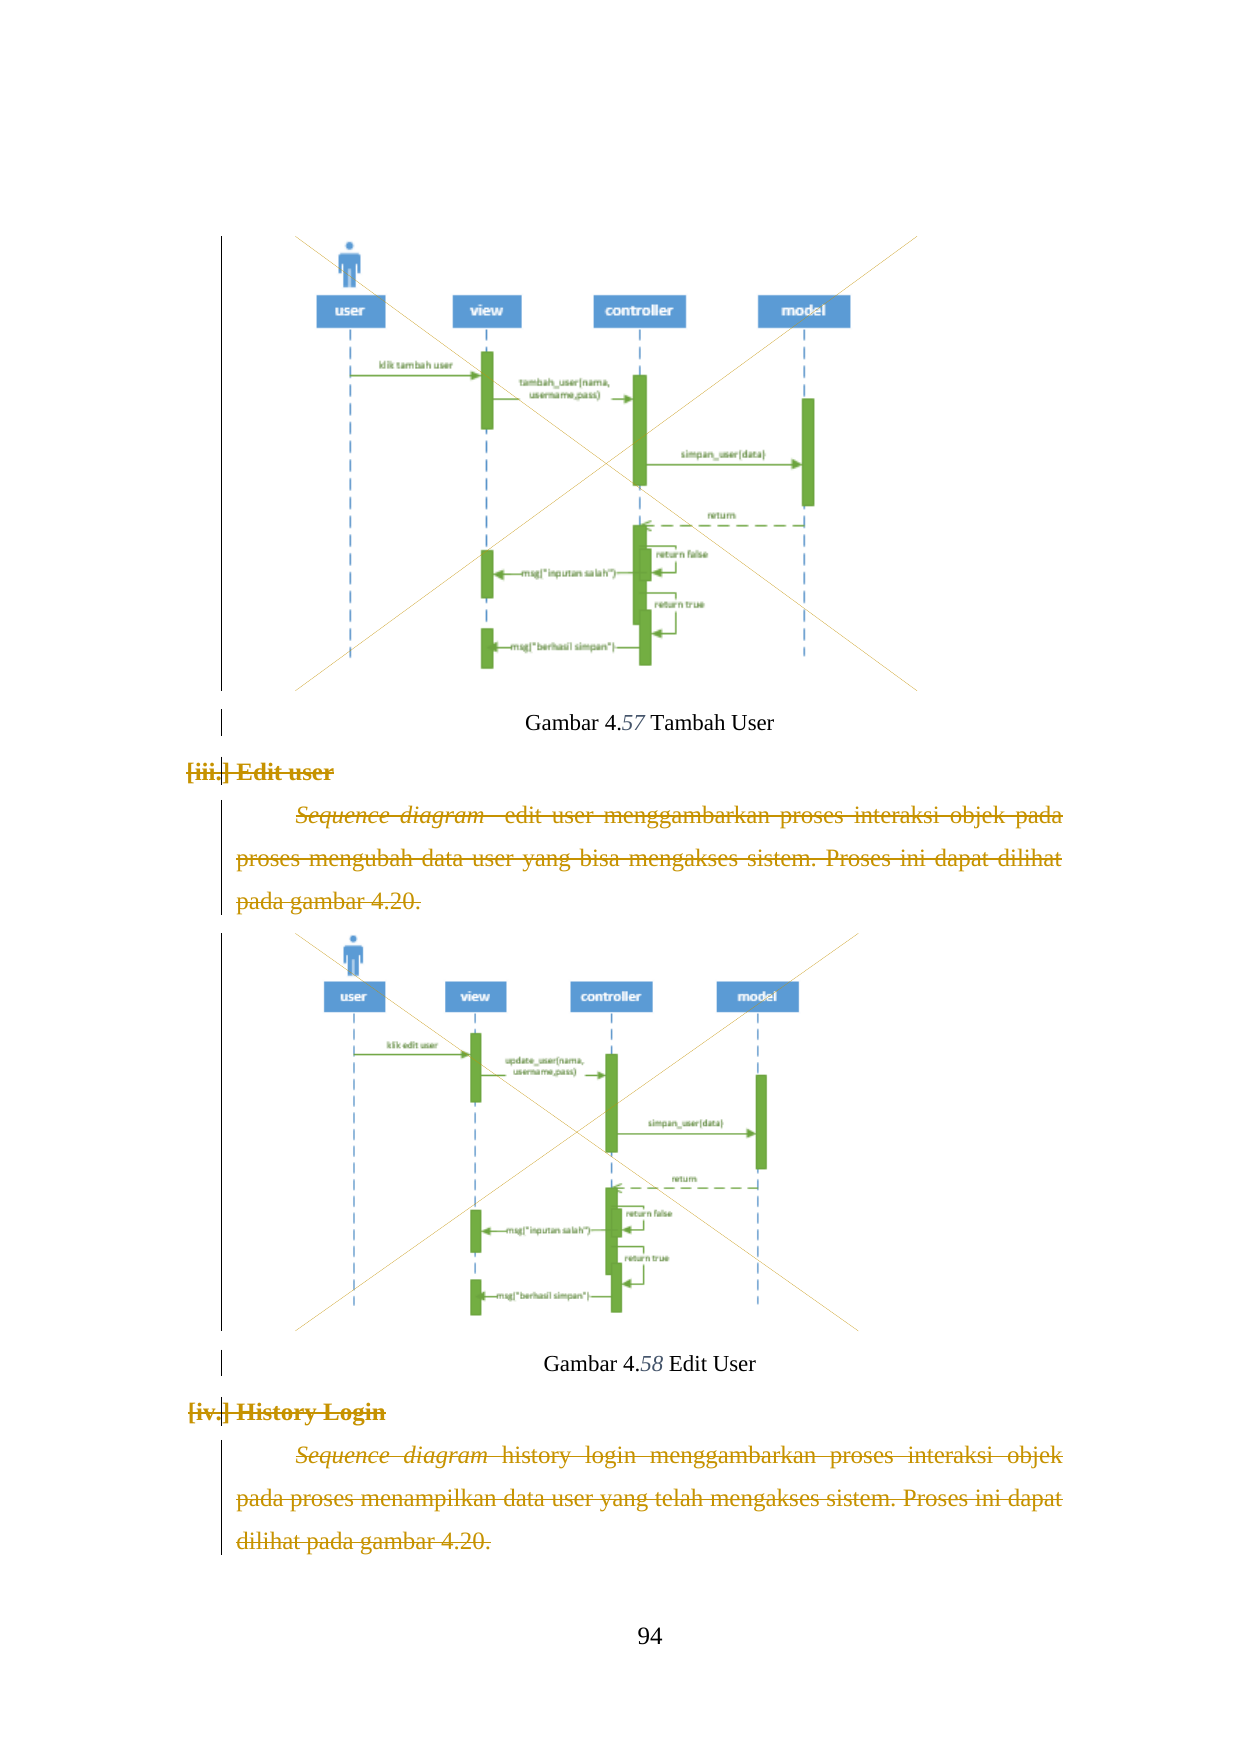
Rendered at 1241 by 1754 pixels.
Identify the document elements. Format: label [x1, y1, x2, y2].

picture [579, 934, 859, 1330]
picture [297, 1133, 856, 1331]
picture [297, 933, 857, 1131]
picture [608, 237, 918, 690]
picture [295, 237, 605, 690]
picture [297, 465, 915, 691]
picture [297, 236, 915, 462]
picture [295, 934, 575, 1330]
